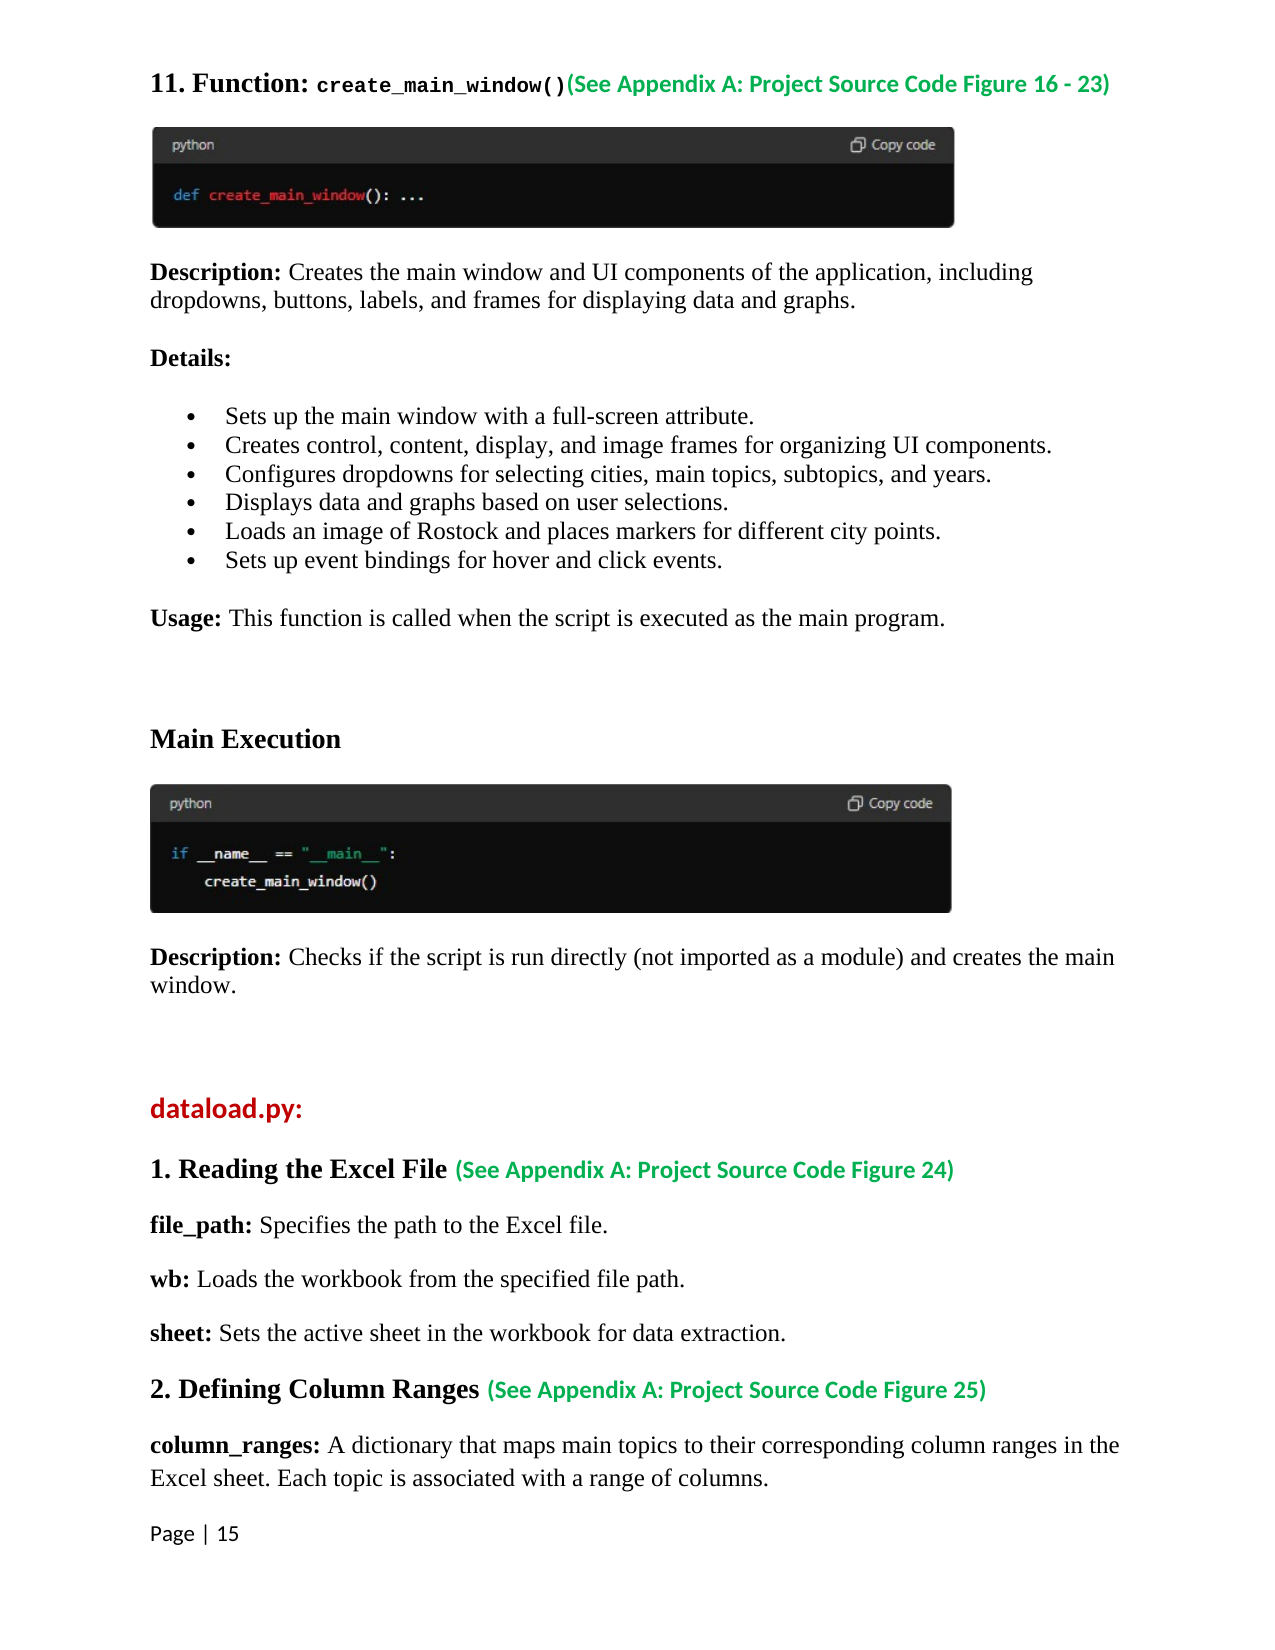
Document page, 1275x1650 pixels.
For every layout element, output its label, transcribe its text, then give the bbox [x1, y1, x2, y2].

text Description: Checks if the script is run directly (not imported as a module) and creates the main window. [150, 942, 1125, 999]
list Creates control, content, display, and image frames for organizing UI components. [187, 430, 1125, 459]
text 2. Defining Column Ranges (See Appendix A: Project Source Code Figure 25) [150, 1372, 1125, 1404]
picture [150, 127, 957, 228]
text 1. Reading the Excel File (See Appendix A: Project Source Code Figure 24) [150, 1152, 1125, 1184]
list Sets up the main window with a full-screen attribute. [187, 401, 1125, 430]
text file_path: Specifies the path to the Excel file. [150, 1210, 1125, 1239]
text sheet: Sets the active sheet in the workbook for data extraction. [150, 1318, 1125, 1347]
text Description: Creates the main window and UI components of the application, including dropdowns, buttons, labels, and frames for displaying data and graphs. [150, 257, 1125, 314]
list Displays data and graphs based on user selections. [187, 487, 1125, 516]
text dataload.py: [150, 1090, 1125, 1126]
picture [150, 783, 953, 913]
text 11. Function: create_main_window()(See Appendix A: Project Source Code Figure 16 - 23) [150, 66, 1125, 98]
text wb: Loads the workbook from the specified file path. [150, 1264, 1125, 1293]
list Configures dropdowns for selecting cities, main topics, subtopics, and years. [187, 459, 1125, 487]
text Main Execution [150, 722, 1125, 755]
text column_ranges: A dictionary that maps main topics to their corresponding column ranges in the Excel sheet. Each topic is associated with a range of columns. [150, 1430, 1125, 1492]
list Loads an image of Rostock and places markers for different city points. [187, 516, 1125, 545]
list Sets up event bindings for hover and click events. [187, 545, 1125, 574]
text Details: [150, 343, 1125, 372]
text Usage: This function is called when the script is executed as the main program. [150, 603, 1125, 632]
